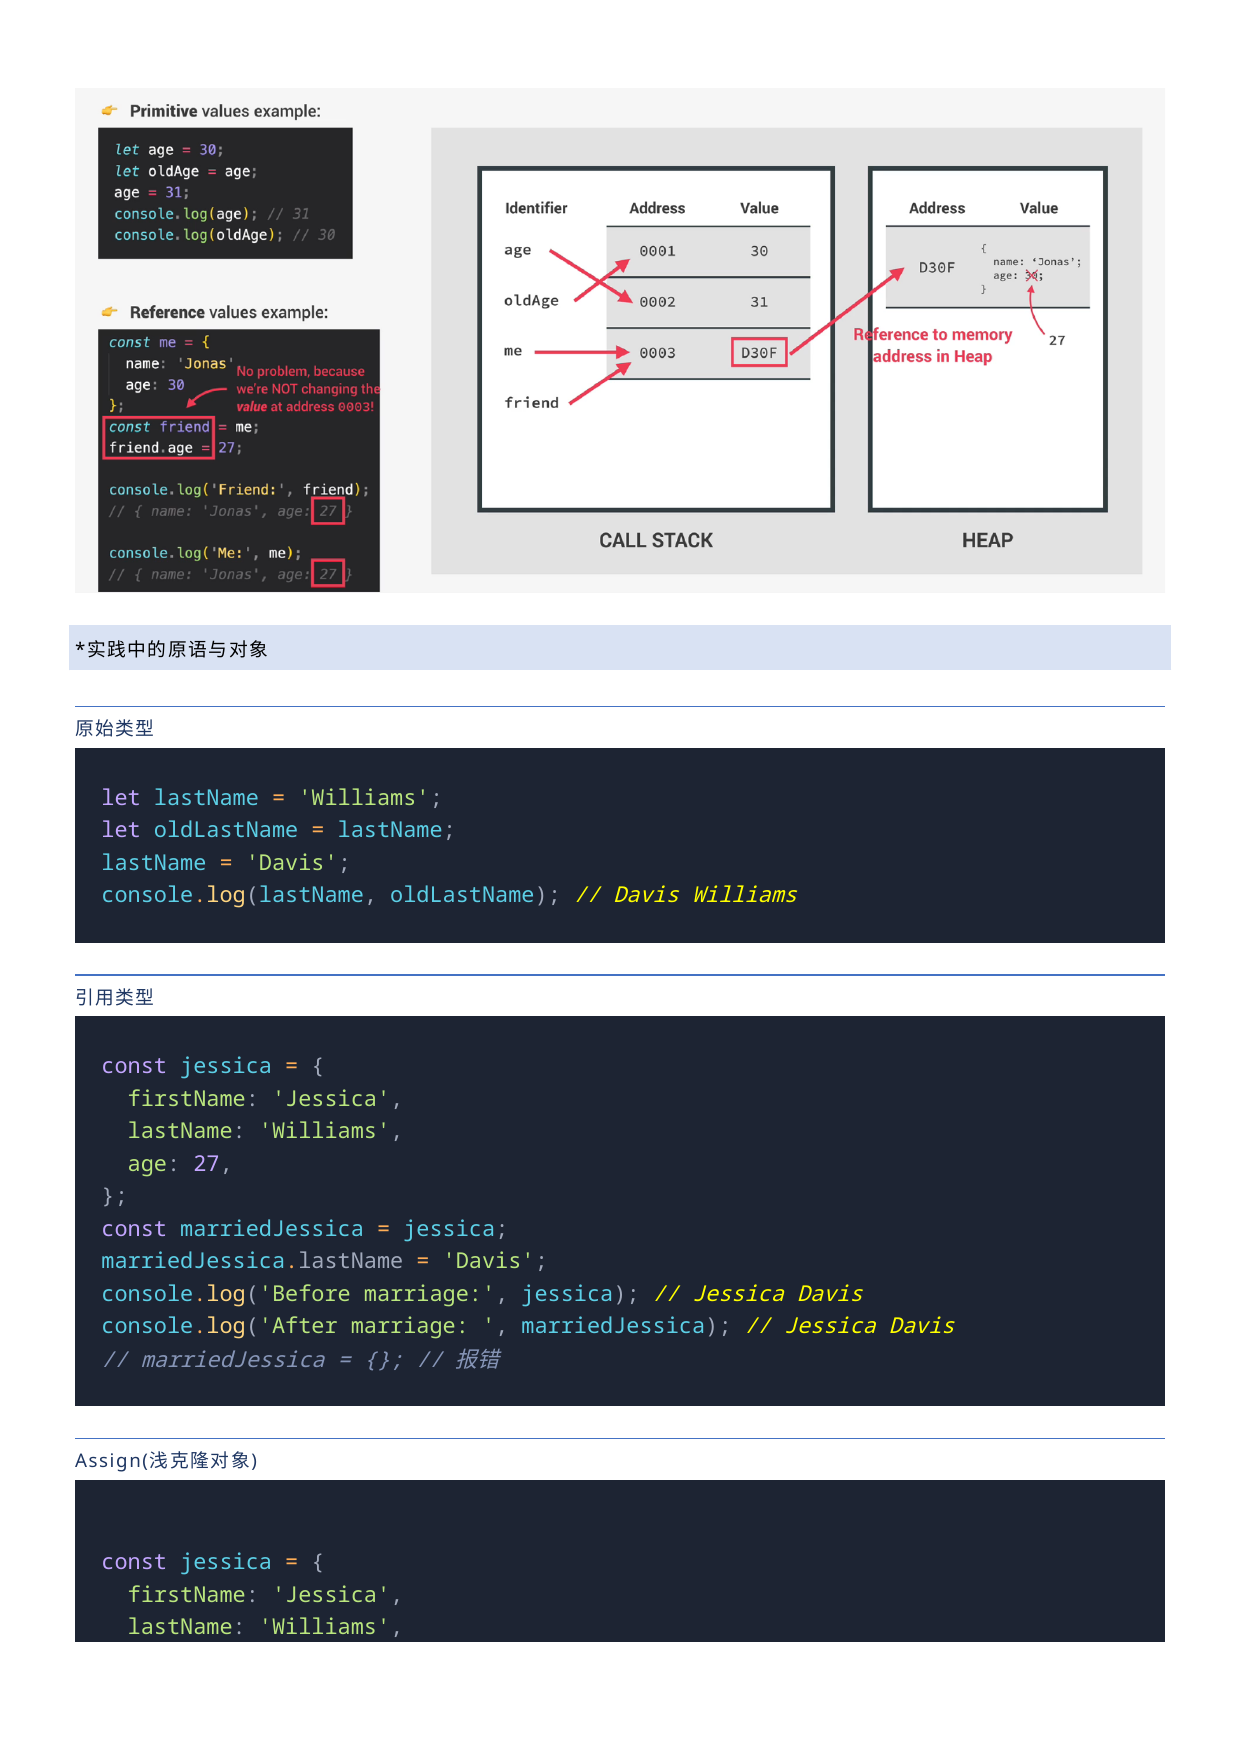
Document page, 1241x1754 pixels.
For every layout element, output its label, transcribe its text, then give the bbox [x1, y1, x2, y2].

subtitle *实践中的原语与对象 [75, 632, 1165, 664]
picture [75, 88, 1166, 593]
text console.log('After marriage: ', marriedJessica); // Jessica Davis [75, 1309, 1165, 1341]
text let oldLastName = lastName; [75, 813, 1165, 845]
text lastName = 'Davis'; [75, 845, 1165, 878]
text let lastName = 'Williams'; [75, 780, 1165, 813]
subtitle 引用类型 [75, 976, 1165, 1012]
subtitle Assign(浅克隆对象) [75, 1439, 1165, 1476]
text marriedJessica.lastName = 'Davis'; [75, 1244, 1165, 1276]
text const jessica = { [75, 1049, 1165, 1081]
text firstName: 'Jessica', [75, 1577, 1165, 1610]
text const marriedJessica = jessica; [75, 1211, 1165, 1244]
text lastName: 'Williams', [75, 1610, 1165, 1642]
subtitle 原始类型 [75, 707, 1165, 744]
text firstName: 'Jessica', [75, 1081, 1165, 1114]
text age: 27, [75, 1146, 1165, 1179]
text }; [75, 1179, 1165, 1211]
text console.log(lastName, oldLastName); // Davis Williams [75, 878, 1165, 910]
text lastName: 'Williams', [75, 1114, 1165, 1146]
text const jessica = { [75, 1545, 1165, 1577]
text console.log('Before marriage:', jessica); // Jessica Davis [75, 1276, 1165, 1309]
text // marriedJessica = {}; // 报错 [75, 1341, 1165, 1374]
